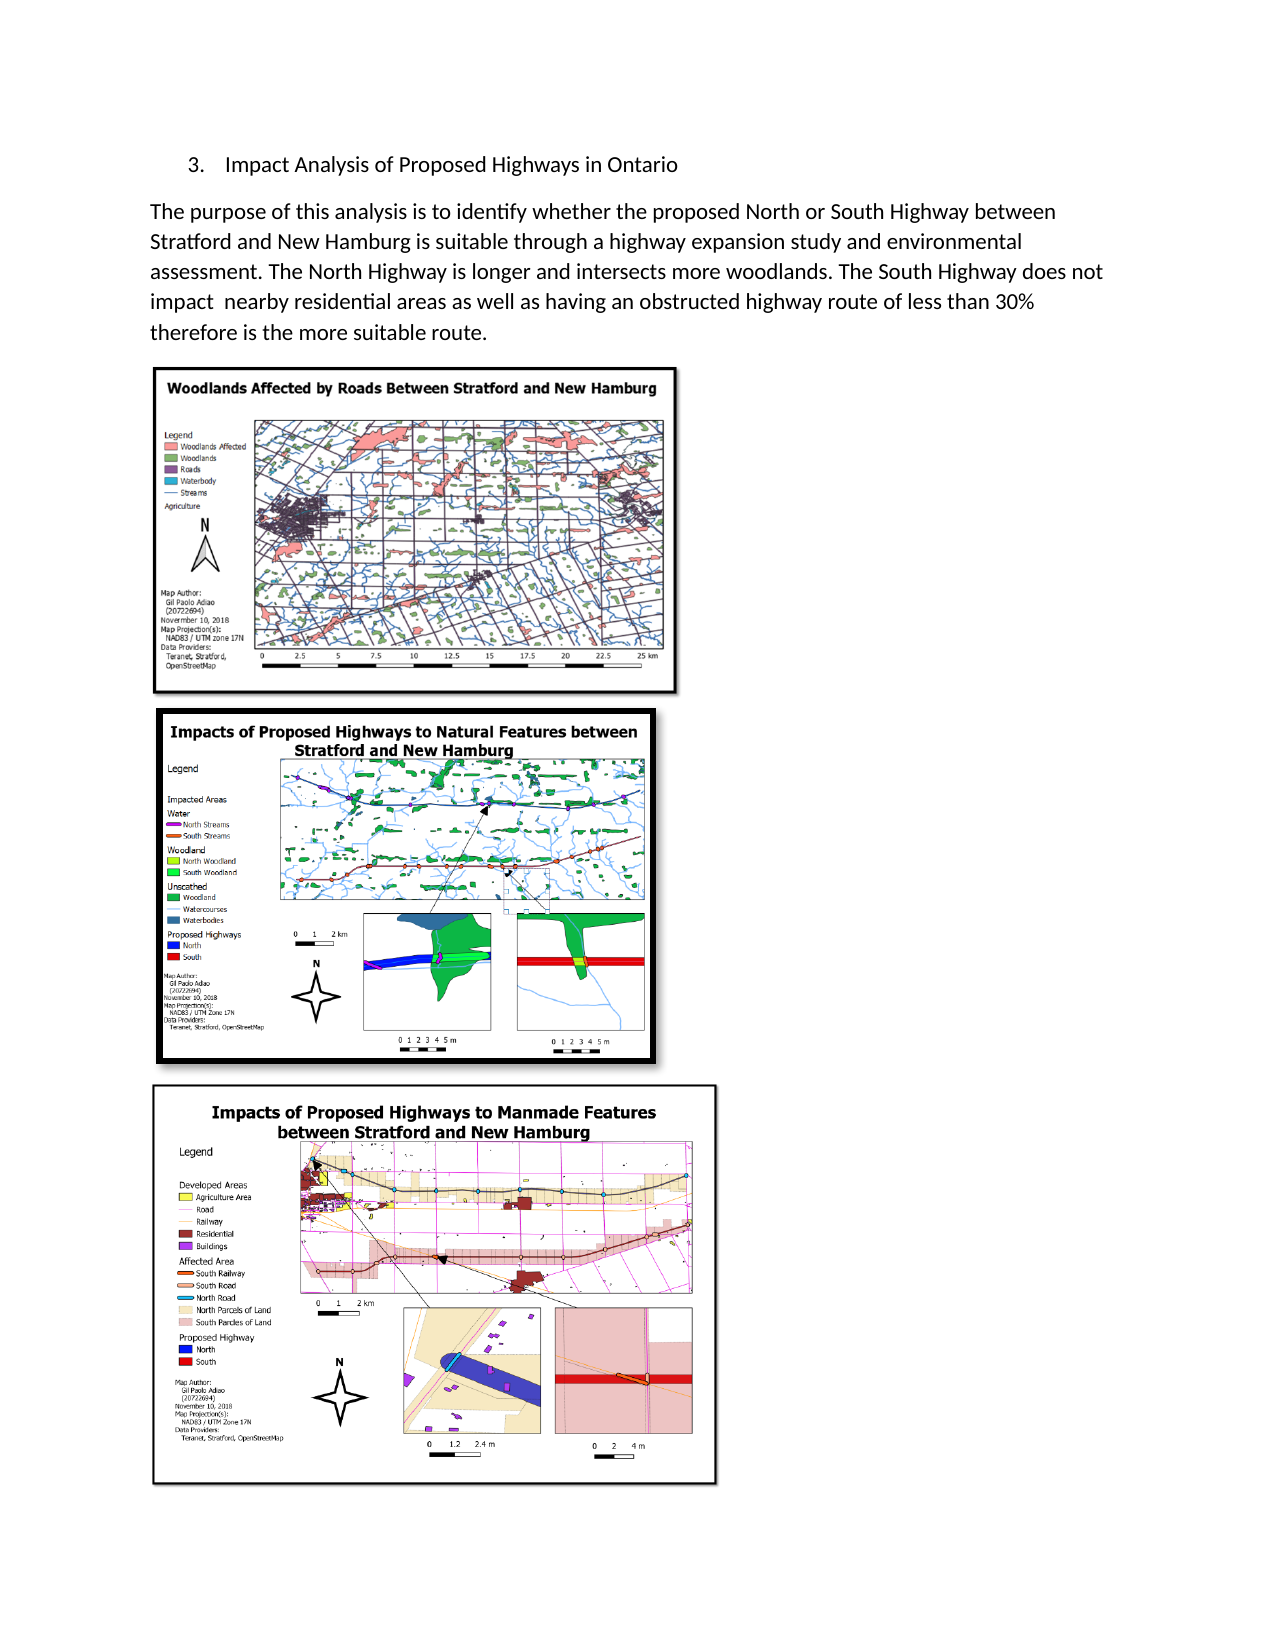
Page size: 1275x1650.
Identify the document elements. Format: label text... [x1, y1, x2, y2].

picture [163, 714, 650, 1058]
picture [150, 364, 683, 700]
list Impact Analysis of Proposed Highways in Ontario [187, 150, 1125, 178]
picture [150, 1082, 721, 1489]
text The purpose of this analysis is to identify whether the proposed North or South Highway between Stratford and New Hamburg is suitable through a highway expansion study and environmental assessment. The North Highway is longer and intersects more woodlands. The South Highway does not impact nearby residential areas as well as having an obstructed highway route of less than 30% therefore is the more suitable route. [150, 197, 1125, 346]
